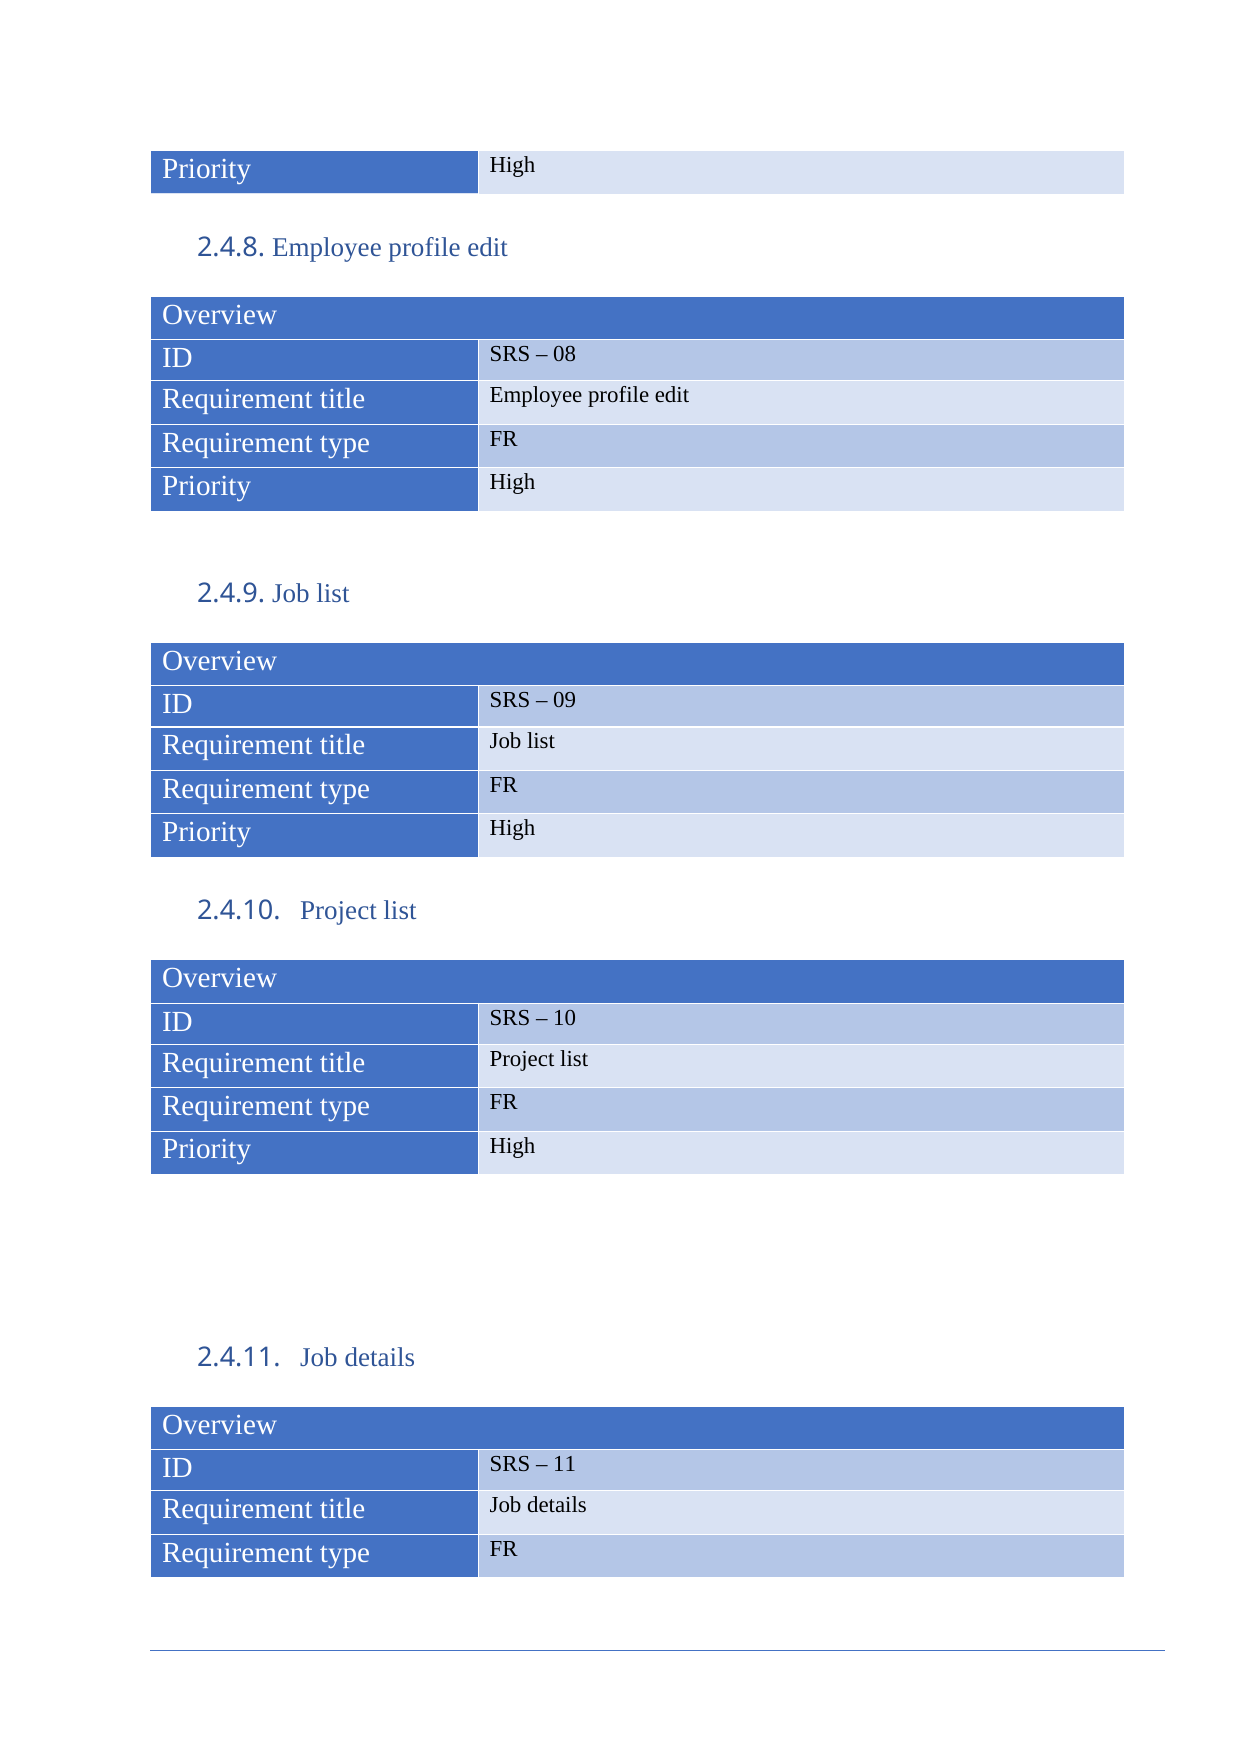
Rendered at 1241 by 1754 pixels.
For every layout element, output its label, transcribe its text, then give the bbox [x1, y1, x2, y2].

table_cell Priority [151, 1132, 478, 1174]
table_cell SRS – 10 [479, 1004, 1124, 1044]
table_cell SRS – 11 [479, 1450, 1124, 1490]
table_cell ID [151, 1450, 478, 1490]
table_cell High [479, 468, 1124, 511]
table_header Overview [151, 297, 1124, 339]
table_cell SRS – 09 [479, 686, 1124, 726]
table_cell Requirement type [151, 1088, 478, 1131]
table_cell Employee profile edit [479, 381, 1124, 424]
table_cell Requirement type [151, 1535, 478, 1577]
table_header Overview [151, 1407, 1124, 1449]
table_cell High [479, 1132, 1124, 1174]
table_cell High [479, 151, 1124, 193]
table_cell Requirement title [151, 1045, 478, 1087]
table_cell SRS – 08 [479, 340, 1124, 380]
table_cell ID [151, 1004, 478, 1044]
table_cell Requirement type [151, 771, 478, 813]
table_cell Requirement title [151, 1491, 478, 1534]
table_cell Job details [479, 1491, 1124, 1534]
table_cell Project list [479, 1045, 1124, 1087]
table_header Overview [151, 960, 1124, 1003]
table_cell Priority [151, 468, 478, 511]
table_cell Requirement title [151, 381, 478, 424]
subtitle Employee profile edit [197, 227, 1165, 264]
table_cell Priority [151, 814, 478, 857]
table_header Overview [151, 643, 1124, 685]
table_cell ID [151, 340, 478, 380]
table_cell FR [479, 1088, 1124, 1131]
subtitle Job list [197, 573, 1165, 610]
table_cell ID [151, 686, 478, 726]
table_cell FR [479, 425, 1124, 467]
subtitle Project list [197, 891, 1165, 928]
subtitle Job details [197, 1337, 1165, 1374]
table_cell FR [479, 1535, 1124, 1577]
table_cell Job list [479, 728, 1124, 770]
table_cell High [479, 814, 1124, 857]
table_cell FR [479, 771, 1124, 813]
table_cell Requirement title [151, 728, 478, 770]
table_cell Requirement type [151, 425, 478, 467]
table_cell Priority [151, 151, 478, 193]
